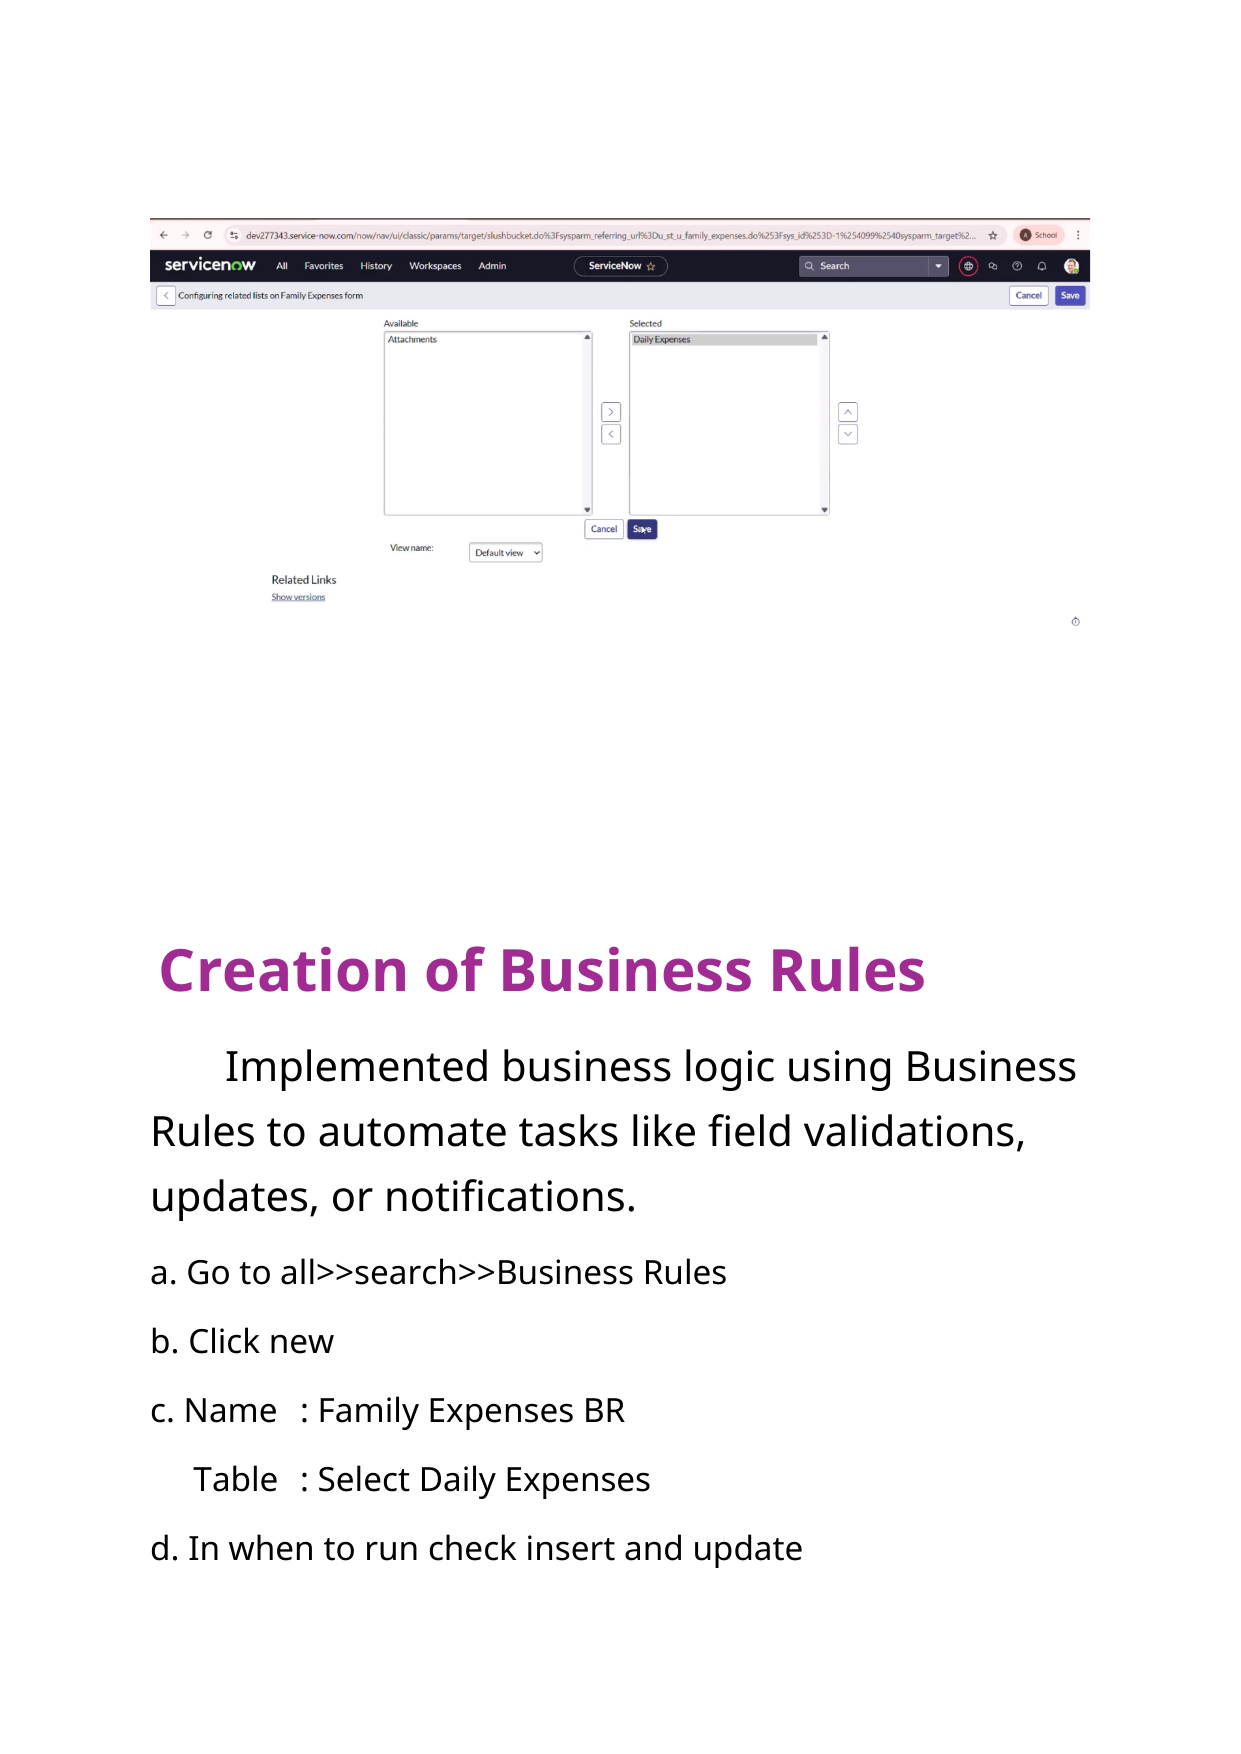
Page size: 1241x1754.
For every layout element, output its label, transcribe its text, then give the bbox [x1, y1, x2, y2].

text Table : Select Daily Expenses [150, 1455, 1090, 1501]
text Creation of Business Rules [150, 928, 1090, 1008]
text c. Name : Family Expenses BR [150, 1387, 1090, 1432]
text a. Go to all>>search>>Business Rules [150, 1249, 1090, 1294]
picture [150, 218, 1091, 701]
text b. Click new [150, 1318, 1090, 1363]
text d. In when to run check insert and update [150, 1524, 1090, 1570]
text Implemented business logic using Business Rules to automate tasks like field validations, updates, or notifications. [150, 1037, 1090, 1224]
